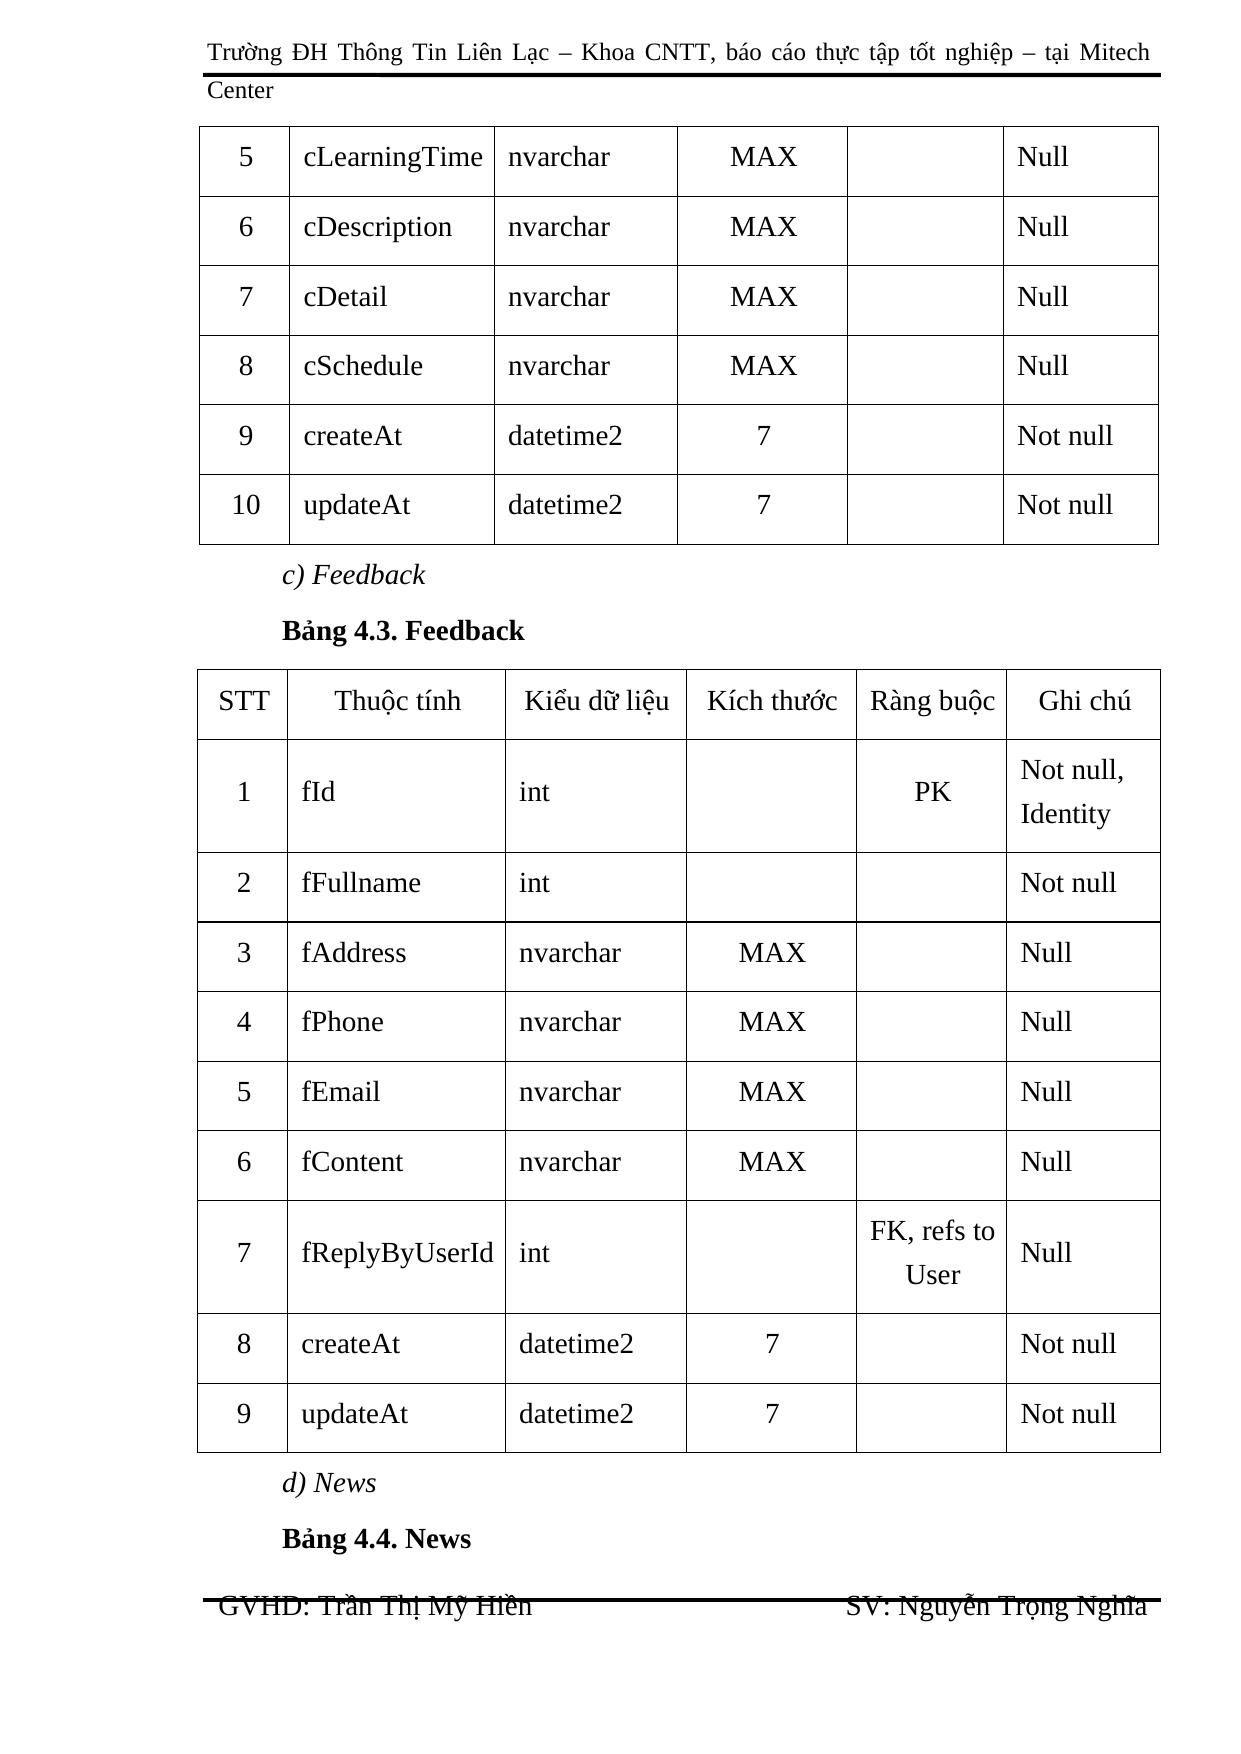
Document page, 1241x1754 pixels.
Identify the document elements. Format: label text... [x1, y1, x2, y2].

table_cell int [506, 853, 686, 921]
table_cell [687, 853, 856, 921]
table_cell Not null [1004, 405, 1158, 474]
table_cell datetime2 [495, 475, 677, 543]
table_cell Null [1004, 336, 1158, 404]
table_cell fFullname [288, 853, 505, 921]
table_cell fEmail [288, 1062, 505, 1130]
table_header Kích thước [687, 670, 856, 739]
table_cell createAt [290, 405, 494, 474]
table_cell Null [1007, 923, 1160, 991]
table_cell MAX [678, 197, 847, 265]
table_cell datetime2 [495, 405, 677, 474]
table_cell [848, 127, 1003, 196]
table_cell Null [1007, 1201, 1160, 1313]
table_cell MAX [687, 992, 856, 1061]
table_cell createAt [288, 1314, 505, 1382]
table_cell Not null [1007, 1384, 1160, 1452]
table_cell updateAt [290, 475, 494, 543]
table_cell nvarchar [495, 266, 677, 335]
table_cell 7 [198, 1201, 287, 1313]
text c) Feedback [207, 557, 1152, 591]
table_cell [848, 475, 1003, 543]
table_cell [687, 740, 856, 852]
table_cell [857, 853, 1006, 921]
table_cell 6 [200, 197, 289, 265]
table_cell Not null, Identity [1007, 740, 1160, 852]
table_cell 7 [687, 1314, 856, 1382]
table_cell nvarchar [506, 923, 686, 991]
table_cell Not null [1004, 475, 1158, 543]
table_cell fId [288, 740, 505, 852]
table_cell fAddress [288, 923, 505, 991]
table_cell nvarchar [495, 197, 677, 265]
table_cell MAX [687, 1062, 856, 1130]
table_cell datetime2 [506, 1384, 686, 1452]
table_cell Null [1007, 1131, 1160, 1200]
table_cell 6 [198, 1131, 287, 1200]
table_cell [857, 1131, 1006, 1200]
table_cell MAX [678, 127, 847, 196]
table_cell [848, 405, 1003, 474]
table_cell [857, 923, 1006, 991]
table_cell 1 [198, 740, 287, 852]
table_cell Null [1007, 1062, 1160, 1130]
table_cell fReplyByUserId [288, 1201, 505, 1313]
text Bảng 4.4. News [207, 1522, 1152, 1555]
table_cell [857, 1062, 1006, 1130]
table_header Thuộc tính [288, 670, 505, 739]
table_cell 5 [200, 127, 289, 196]
table_cell [848, 266, 1003, 335]
table_cell nvarchar [506, 1062, 686, 1130]
table_cell cLearningTime [290, 127, 494, 196]
table_cell Null [1004, 266, 1158, 335]
table_cell nvarchar [495, 127, 677, 196]
table_cell 10 [200, 475, 289, 543]
table_cell cDetail [290, 266, 494, 335]
table_cell 8 [198, 1314, 287, 1382]
table_header Ghi chú [1007, 670, 1160, 739]
table_cell 8 [200, 336, 289, 404]
table_cell [857, 1384, 1006, 1452]
table_cell 7 [687, 1384, 856, 1452]
table_cell fPhone [288, 992, 505, 1061]
table_cell Not null [1007, 1314, 1160, 1382]
table_cell 9 [200, 405, 289, 474]
table_cell [857, 992, 1006, 1061]
table_cell [848, 336, 1003, 404]
table_header STT [198, 670, 287, 739]
table_cell FK, refs to User [857, 1201, 1006, 1313]
table_cell 7 [200, 266, 289, 335]
table_cell nvarchar [495, 336, 677, 404]
table_cell 7 [678, 405, 847, 474]
table_cell [848, 197, 1003, 265]
table_cell datetime2 [506, 1314, 686, 1382]
table_header Kiểu dữ liệu [506, 670, 686, 739]
table_cell MAX [678, 266, 847, 335]
table_cell int [506, 740, 686, 852]
table_cell updateAt [288, 1384, 505, 1452]
table_cell cDescription [290, 197, 494, 265]
table_cell PK [857, 740, 1006, 852]
table_cell 2 [198, 853, 287, 921]
table_cell MAX [687, 923, 856, 991]
table_cell Null [1004, 127, 1158, 196]
table_cell Not null [1007, 853, 1160, 921]
table_cell MAX [687, 1131, 856, 1200]
text Bảng 4.3. Feedback [207, 613, 1152, 647]
text d) News [207, 1466, 1152, 1499]
table_cell cSchedule [290, 336, 494, 404]
table_cell nvarchar [506, 992, 686, 1061]
table_cell Null [1004, 197, 1158, 265]
table_cell nvarchar [506, 1131, 686, 1200]
table_cell MAX [678, 336, 847, 404]
table_cell 9 [198, 1384, 287, 1452]
table_cell [857, 1314, 1006, 1382]
table_cell fContent [288, 1131, 505, 1200]
table_cell 3 [198, 923, 287, 991]
table_cell [687, 1201, 856, 1313]
table_cell 4 [198, 992, 287, 1061]
table_cell int [506, 1201, 686, 1313]
table_cell 5 [198, 1062, 287, 1130]
table_cell Null [1007, 992, 1160, 1061]
table_cell 7 [678, 475, 847, 543]
table_header Ràng buộc [857, 670, 1006, 739]
